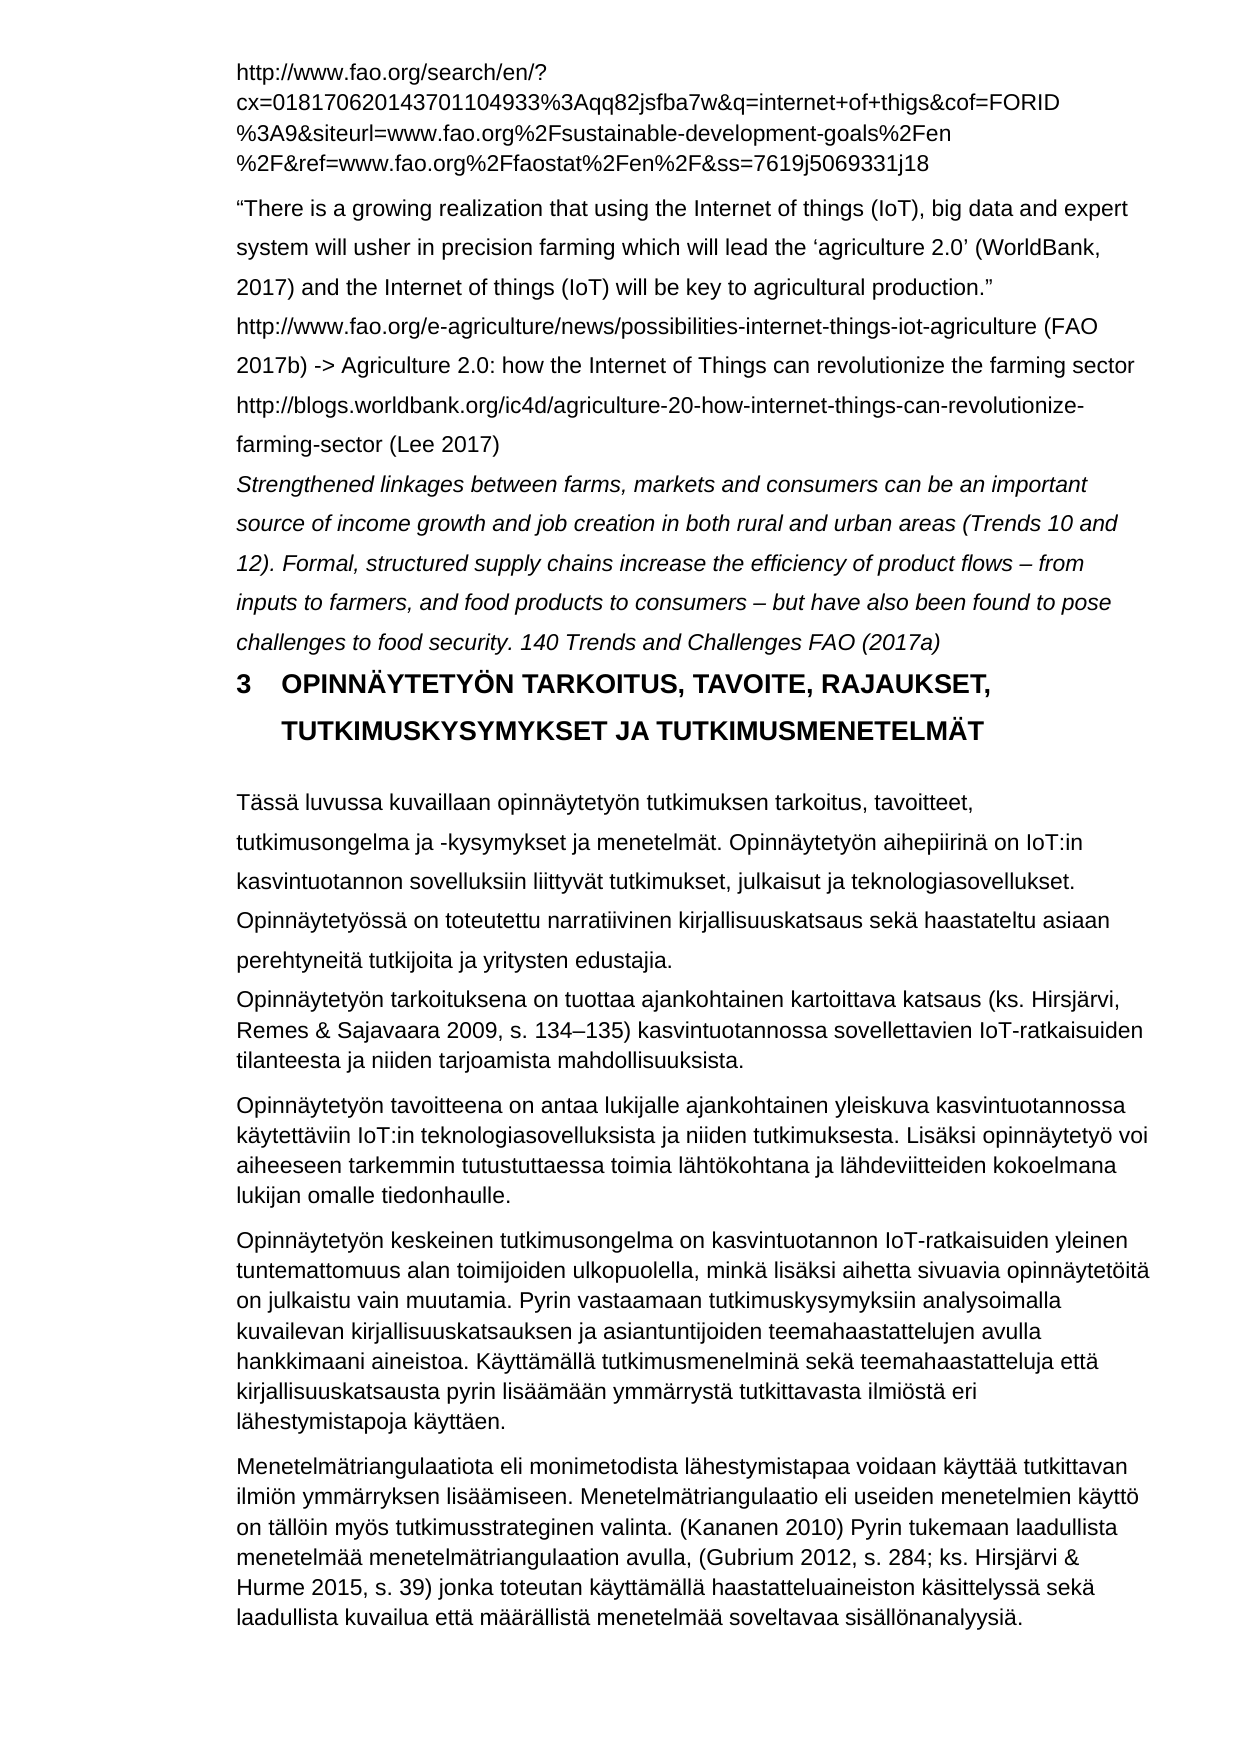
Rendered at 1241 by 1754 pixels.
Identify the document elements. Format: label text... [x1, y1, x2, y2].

text Menetelmätriangulaatiota eli monimetodista lähestymistapaa voidaan käyttää tutkittavan ilmiön ymmärryksen lisäämiseen. Menetelmätriangulaatio eli useiden menetelmien käyttö on tällöin myös tutkimusstrateginen valinta. (Kananen 2010) Pyrin tukemaan laadullista menetelmää menetelmätriangulaation avulla, (Gubrium 2012, s. 284; ks. Hirsjärvi & Hurme 2015, s. 39) jonka toteutan käyttämällä haastatteluaineiston käsittelyssä sekä laadullista kuvailua että määrällistä menetelmää soveltavaa sisällönanalyysiä. [236, 1453, 1152, 1631]
text Opinnäytetyön tavoitteena on antaa lukijalle ajankohtainen yleiskuva kasvintuotannossa käytettäviin IoT:in teknologiasovelluksista ja niiden tutkimuksesta. Lisäksi opinnäytetyö voi aiheeseen tarkemmin tutustuttaessa toimia lähtökohtana ja lähdeviitteiden kokoelmana lukijan omalle tiedonhaulle. [236, 1092, 1152, 1209]
text Opinnäytetyön tarkoituksena on tuottaa ajankohtainen kartoittava katsaus (ks. Hirsjärvi, Remes & Sajavaara 2009, s. 134–135) kasvintuotannossa sovellettavien IoT-ratkaisuiden tilanteesta ja niiden tarjoamista mahdollisuuksista. [236, 986, 1152, 1073]
subtitle OPINNÄYTETYÖN TARKOITUS, TAVOITE, RAJAUKSET, TUTKIMUSKYSYMYKSET JA TUTKIMUSMENETELMÄT [236, 668, 1152, 746]
text http://www.fao.org/search/en/?cx=018170620143701104933%3Aqq82jsfba7w&q=internet+of+thigs&cof=FORID%3A9&siteurl=www.fao.org%2Fsustainable-development-goals%2Fen%2F&ref=www.fao.org%2Ffaostat%2Fen%2F&ss=7619j5069331j18 [236, 59, 1152, 176]
text Opinnäytetyön keskeinen tutkimusongelma on kasvintuotannon IoT-ratkaisuiden yleinen tuntemattomuus alan toimijoiden ulkopuolella, minkä lisäksi aihetta sivuavia opinnäytetöitä on julkaistu vain muutamia. Pyrin vastaamaan tutkimuskysymyksiin analysoimalla kuvailevan kirjallisuuskatsauksen ja asiantuntijoiden teemahaastattelujen avulla hankkimaani aineistoa. Käyttämällä tutkimusmenelminä sekä teemahaastatteluja että kirjallisuuskatsausta pyrin lisäämään ymmärrystä tutkittavasta ilmiöstä eri lähestymistapoja käyttäen. [236, 1227, 1152, 1435]
